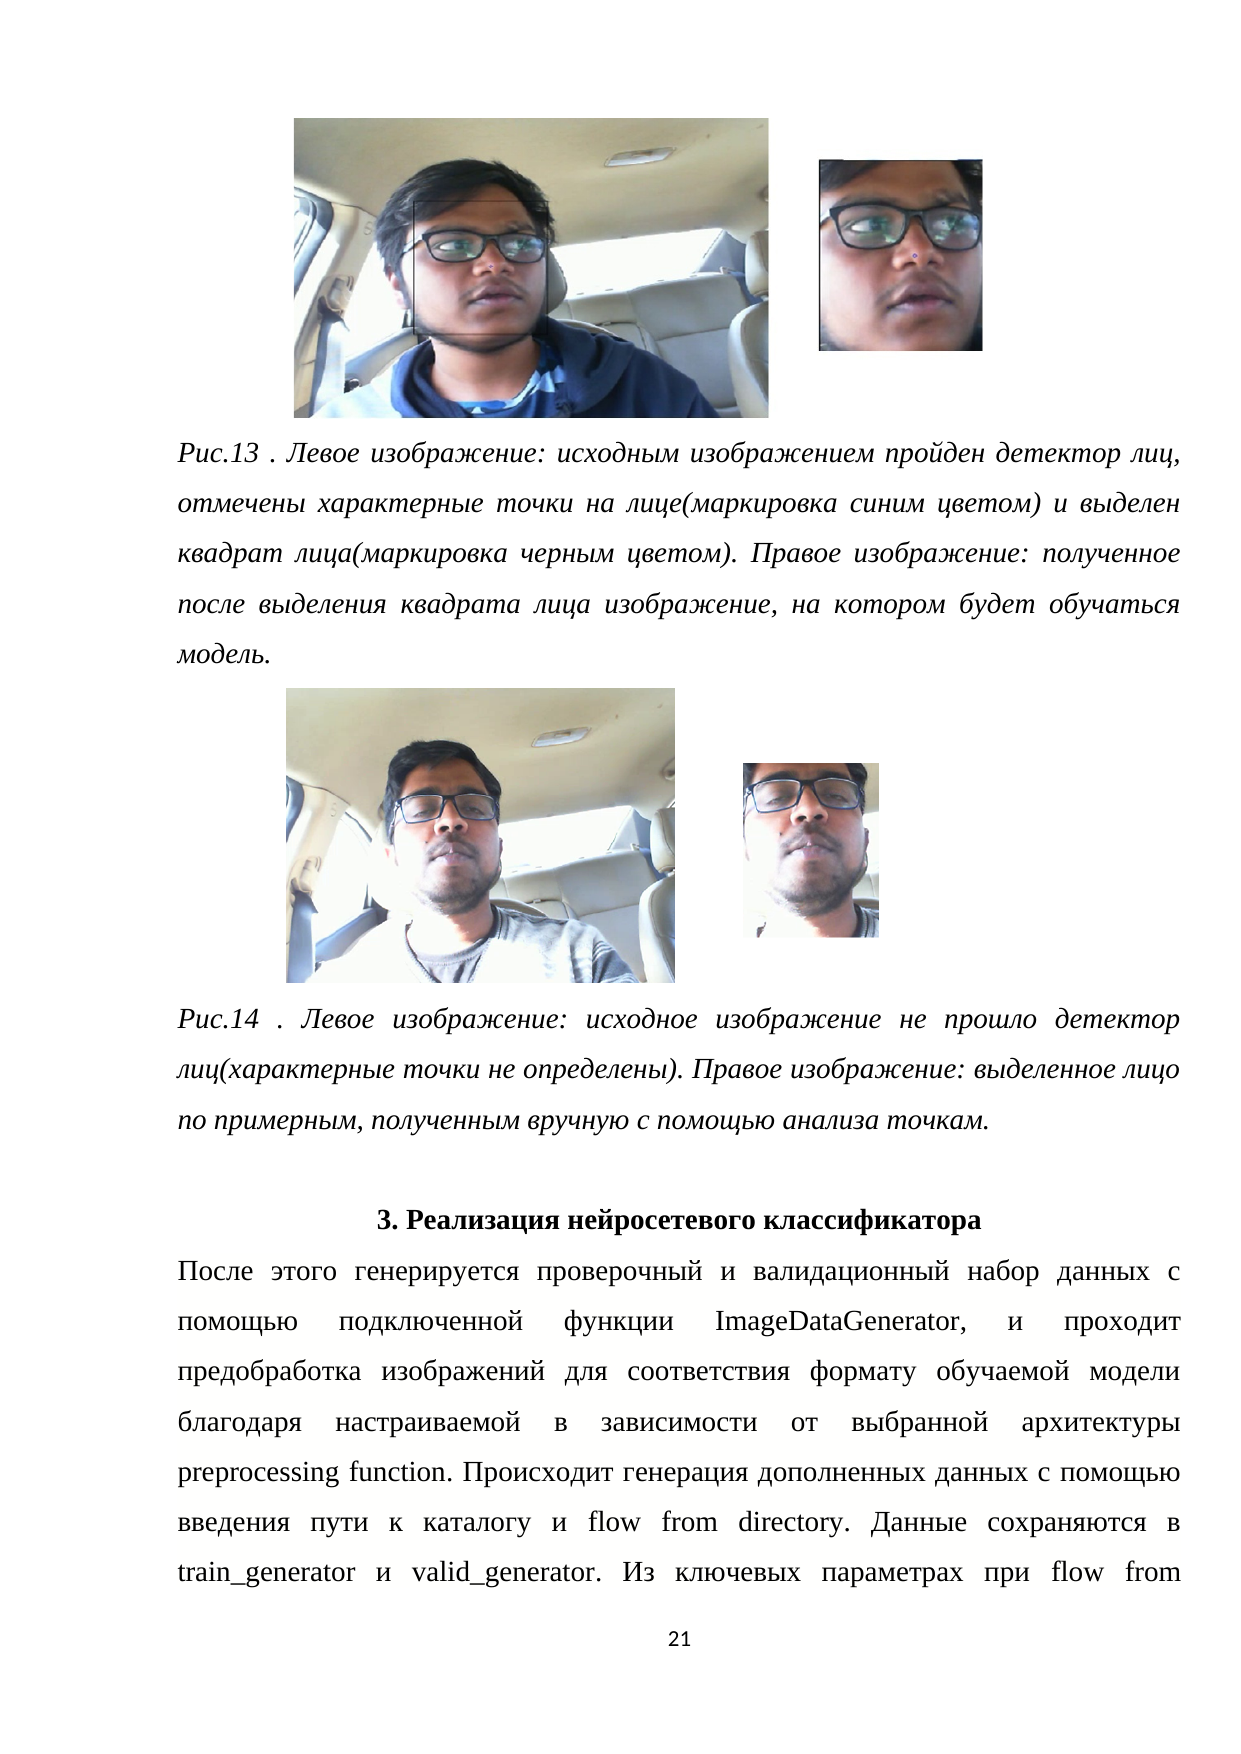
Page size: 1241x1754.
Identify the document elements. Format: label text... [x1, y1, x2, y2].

picture [293, 118, 983, 419]
picture [282, 686, 880, 985]
text Рис.14 . Левое изображение: исходное изображение не прошло детектор лиц(характерные точки не определены). Правое изображение: выделенное лицо по примерным, полученным вручную с помощью анализа точкам. [177, 1001, 1181, 1135]
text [177, 1253, 1181, 1588]
text 3. Реализация нейросетевого классификатора [177, 1202, 1181, 1236]
text Рис.13 . Левое изображение: исходным изображением пройден детектор лиц, отмечены характерные точки на лице(маркировка синим цветом) и выделен квадрат лица(маркировка черным цветом). Правое изображение: полученное после выделения квадрата лица изображение, на котором будет обучаться модель. [177, 435, 1181, 670]
